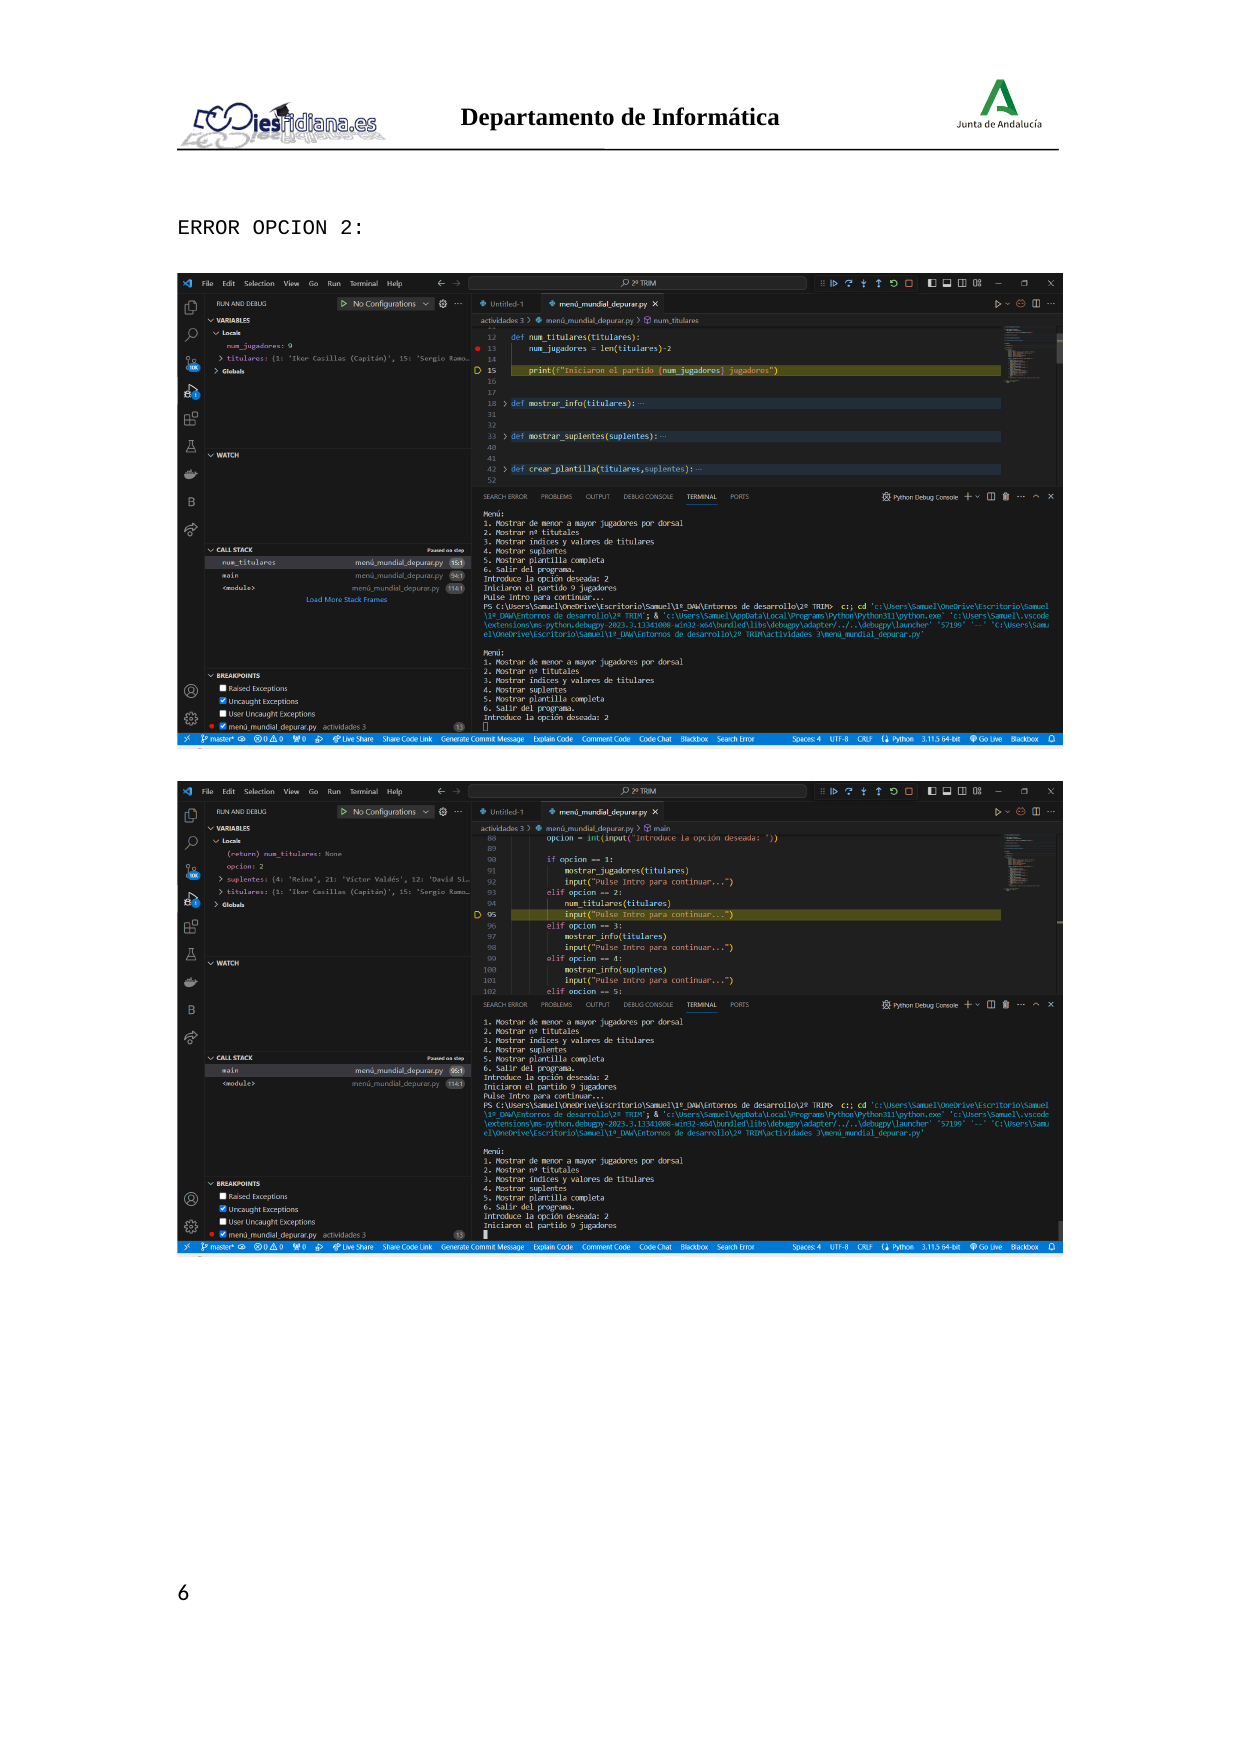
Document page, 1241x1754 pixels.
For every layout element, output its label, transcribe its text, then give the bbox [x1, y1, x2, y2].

text ERROR OPCION 2: [177, 217, 1063, 241]
picture [938, 58, 1060, 150]
picture [177, 102, 393, 148]
picture [177, 781, 1063, 1257]
picture [177, 273, 1063, 749]
